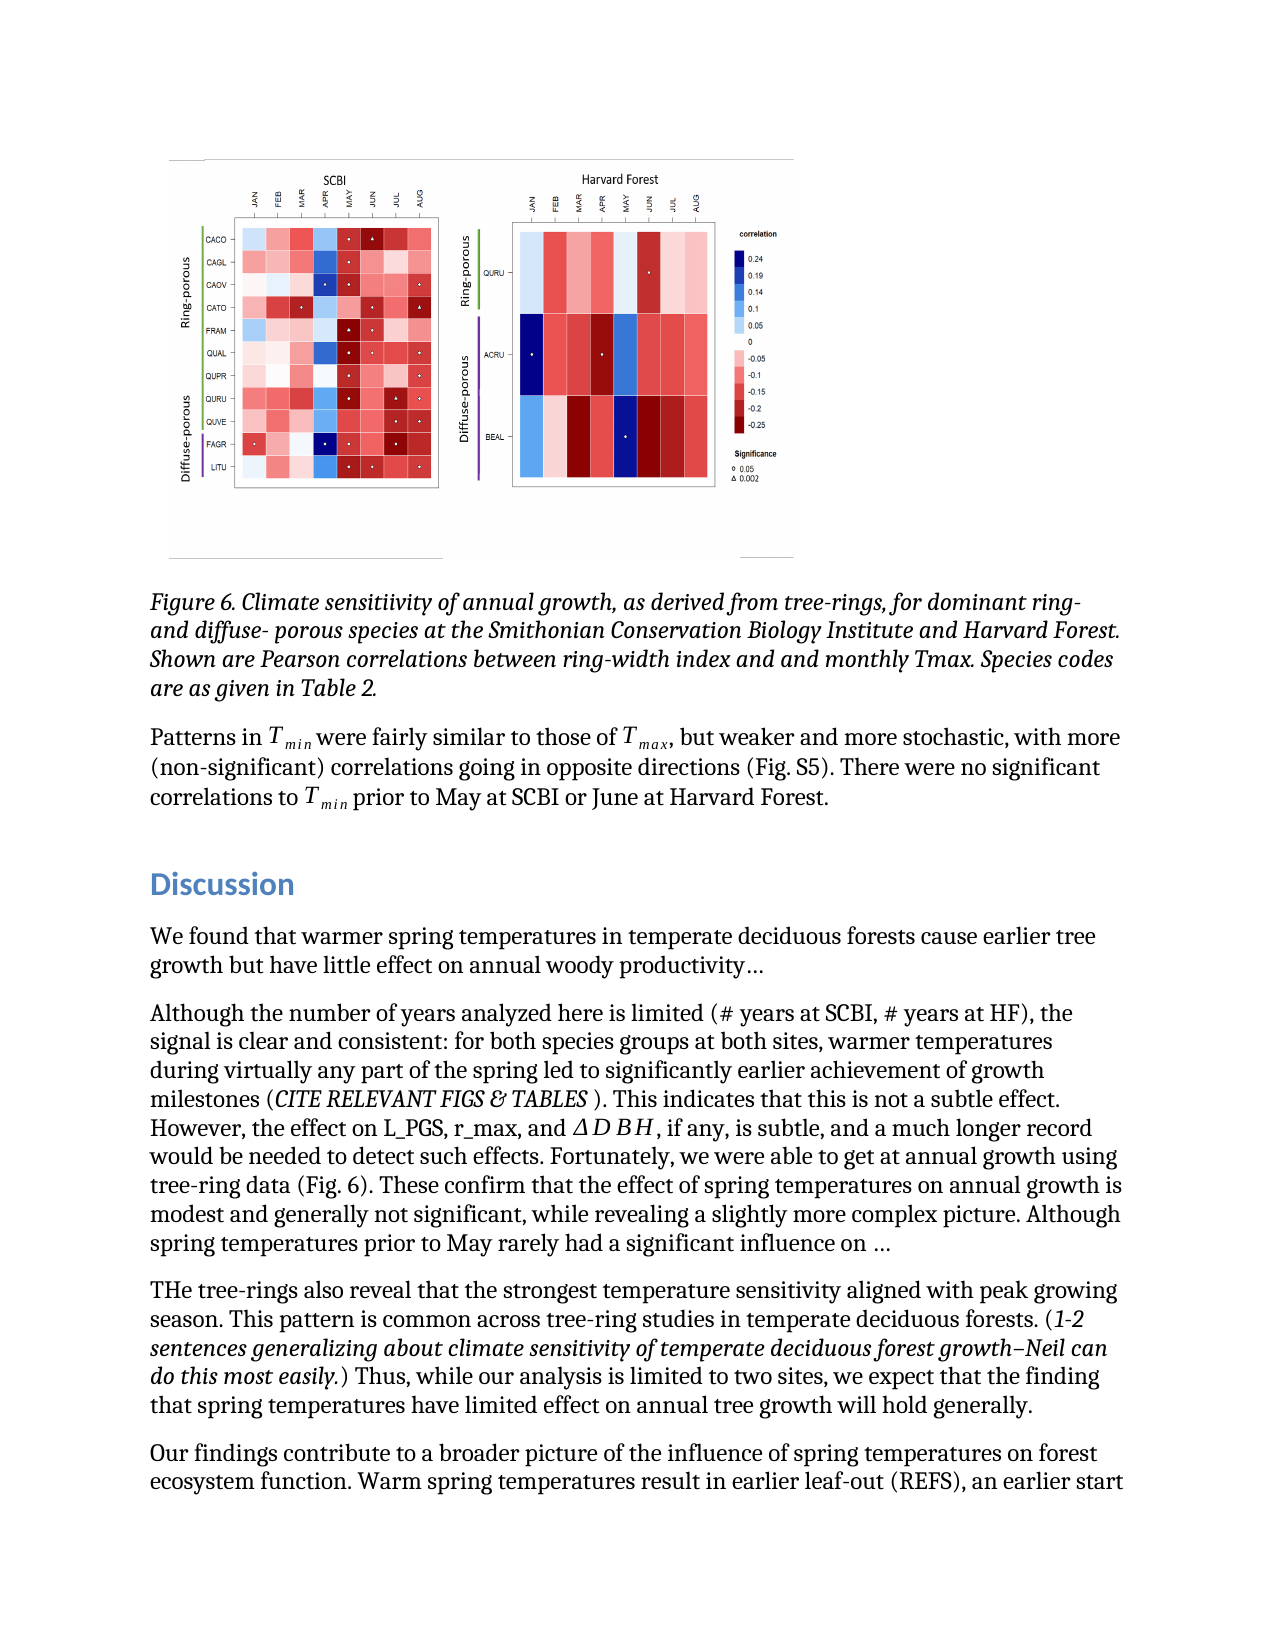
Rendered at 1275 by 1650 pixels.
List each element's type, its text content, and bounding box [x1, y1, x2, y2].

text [150, 1438, 1125, 1496]
picture [168, 150, 794, 567]
subtitle Discussion [150, 863, 1125, 903]
text We found that warmer spring temperatures in temperate deciduous forests cause earlier tree growth but have little effect on annual woody productivity… [150, 922, 1125, 980]
text Patterns in were fairly similar to those of , but weaker and more stochastic, with more (non-significant) correlations going in opposite directions (Fig. S5). There were no significant correlations to prior to May at SCBI or June at Harvard Forest. [150, 721, 1125, 813]
text Figure 6. Climate sensitiivity of annual growth, as derived from tree-rings, for dominant ring- and diffuse- porous species at the Smithonian Conservation Biology Institute and Harvard Forest. Shown are Pearson correlations between ring-width index and and monthly Tmax. Species codes are as given in Table 2. [150, 587, 1125, 702]
text Although the number of years analyzed here is limited (# years at SCBI, # years at HF), the signal is clear and consistent: for both species groups at both sites, warmer temperatures during virtually any part of the spring led to significantly earlier achievement of growth milestones (CITE RELEVANT FIGS & TABLES ). This indicates that this is not a subtle effect. However, the effect on L_PGS, r_max, and , if any, is subtle, and a much longer record would be needed to detect such effects. Fortunately, we were able to get at annual growth using tree-ring data (Fig. 6). These confirm that the effect of spring temperatures on annual growth is modest and generally not significant, while revealing a slightly more complex picture. Although spring temperatures prior to May rarely had a significant influence on … [150, 998, 1125, 1257]
text THe tree-rings also reveal that the strongest temperature sensitivity aligned with peak growing season. This pattern is common across tree-ring studies in temperate deciduous forests. (1-2 sentences generalizing about climate sensitivity of temperate deciduous forest growth–Neil can do this most easily.) Thus, while our analysis is limited to two sites, we expect that the finding that spring temperatures have limited effect on annual tree growth will hold generally. [150, 1276, 1125, 1420]
